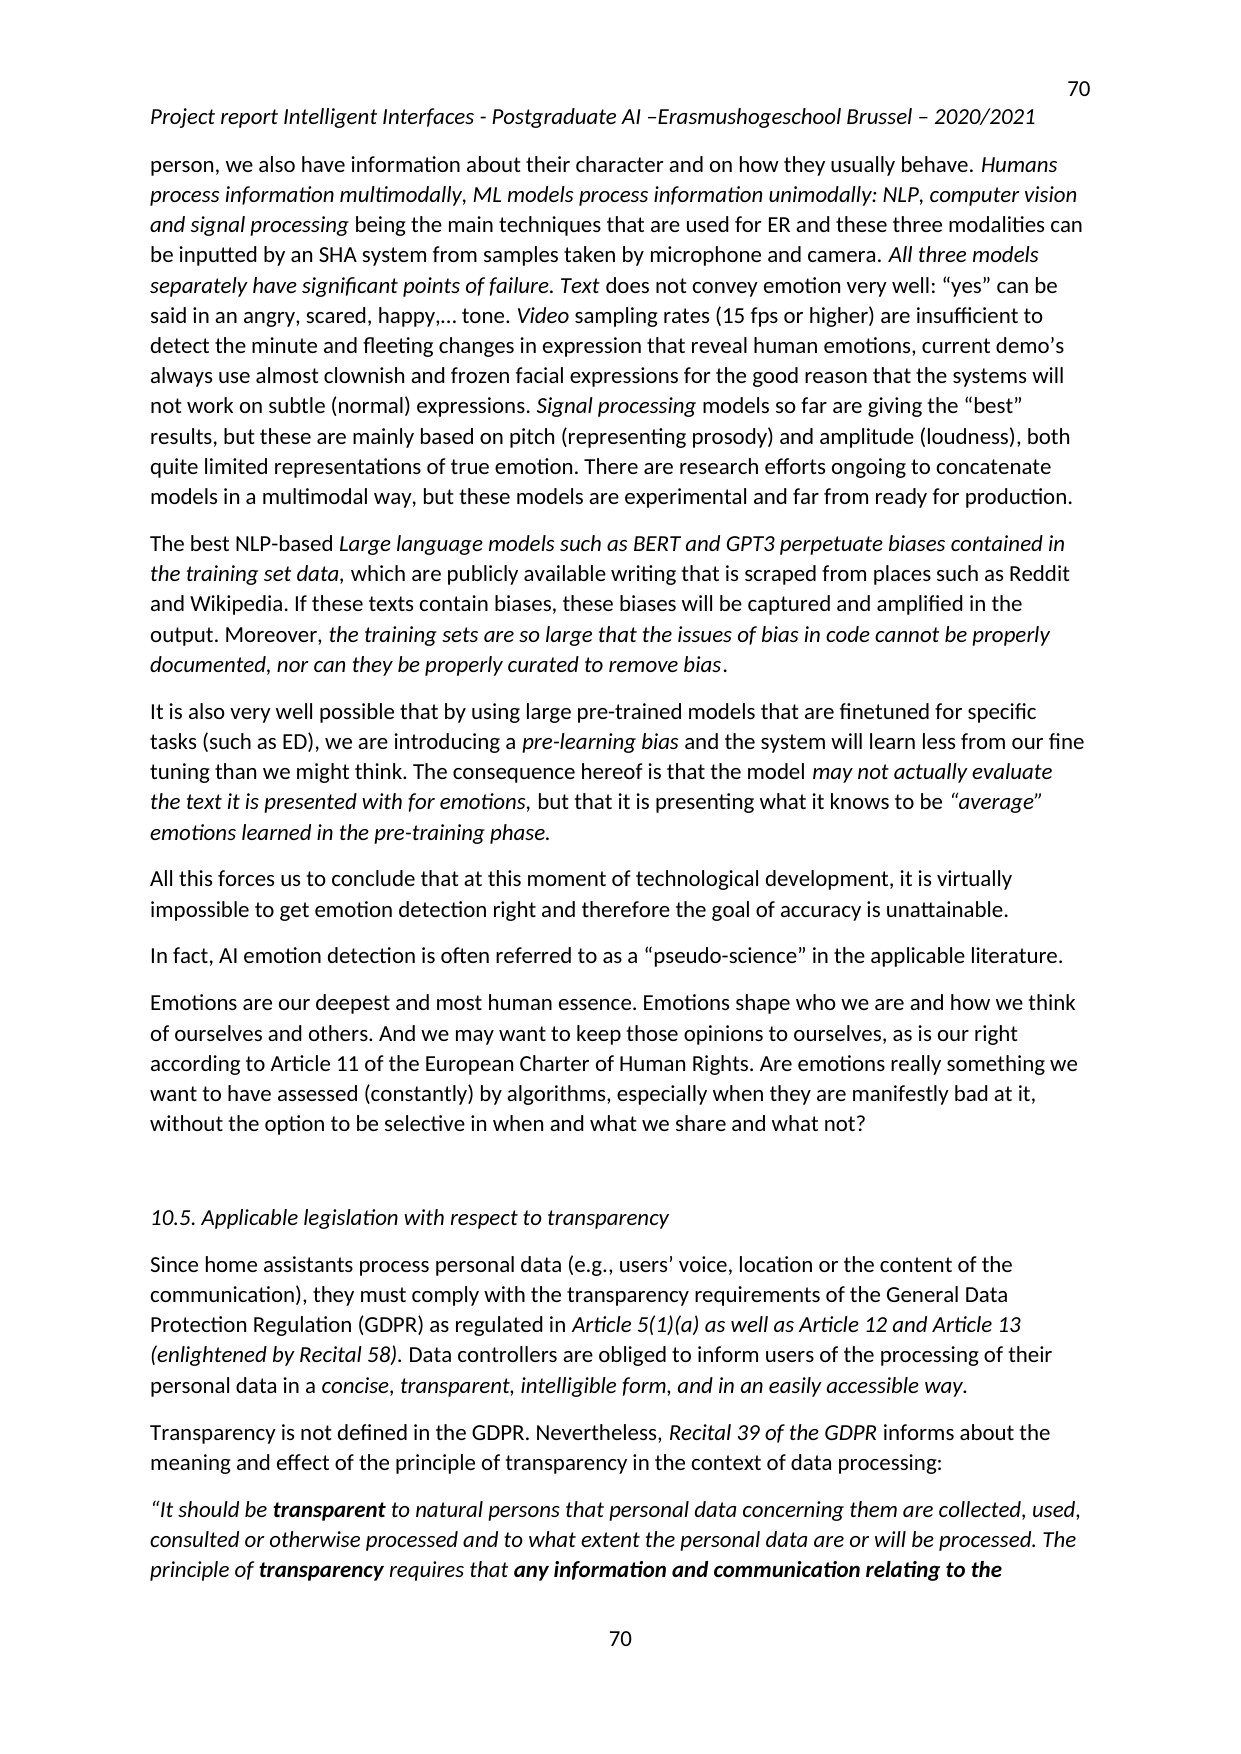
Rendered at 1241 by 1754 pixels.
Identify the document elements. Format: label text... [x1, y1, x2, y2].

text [150, 1495, 1090, 1583]
text In fact, AI emotion detection is often referred to as a “pseudo-science” in the applicable literature. [150, 942, 1090, 970]
text Transparency is not defined in the GDPR. Nevertheless, Recital 39 of the GDPR informs about the meaning and effect of the principle of transparency in the context of data processing: [150, 1418, 1090, 1476]
text Since home assistants process personal data (e.g., users’ voice, location or the content of the communication), they must comply with the transparency requirements of the General Data Protection Regulation (GDPR) as regulated in Article 5(1)(a) as well as Article 12 and Article 13 (enlightened by Recital 58). Data controllers are obliged to inform users of the processing of their personal data in a concise, transparent, intelligible form, and in an easily accessible way. [150, 1250, 1090, 1399]
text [150, 150, 1090, 510]
text All this forces us to conclude that at this moment of technological development, it is virtually impossible to get emotion detection right and therefore the goal of accuracy is unattainable. [150, 864, 1090, 923]
text Emotions are our deepest and most human essence. Emotions shape who we are and how we think of ourselves and others. And we may want to keep those opinions to ourselves, as is our right according to Article 11 of the European Charter of Human Rights. Are emotions really something we want to have assessed (constantly) by algorithms, especially when they are manifestly bad at it, without the option to be selective in when and what we share and what not? [150, 988, 1090, 1137]
text 10.5. Applicable legislation with respect to transparency [150, 1203, 1090, 1231]
text It is also very well possible that by using large pre-trained models that are finetuned for specific tasks (such as ED), we are introducing a pre-learning bias and the system will learn less from our fine tuning than we might think. The consequence hereof is that the model may not actually evaluate the text it is presented with for emotions, but that it is presenting what it knows to be “average” emotions learned in the pre-training phase. [150, 697, 1090, 846]
text The best NLP-based Large language models such as BERT and GPT3 perpetuate biases contained in the training set data, which are publicly available writing that is scraped from places such as Reddit and Wikipedia. If these texts contain biases, these biases will be captured and amplified in the output. Moreover, the training sets are so large that the issues of bias in code cannot be properly documented, nor can they be properly curated to remove bias. [150, 529, 1090, 678]
